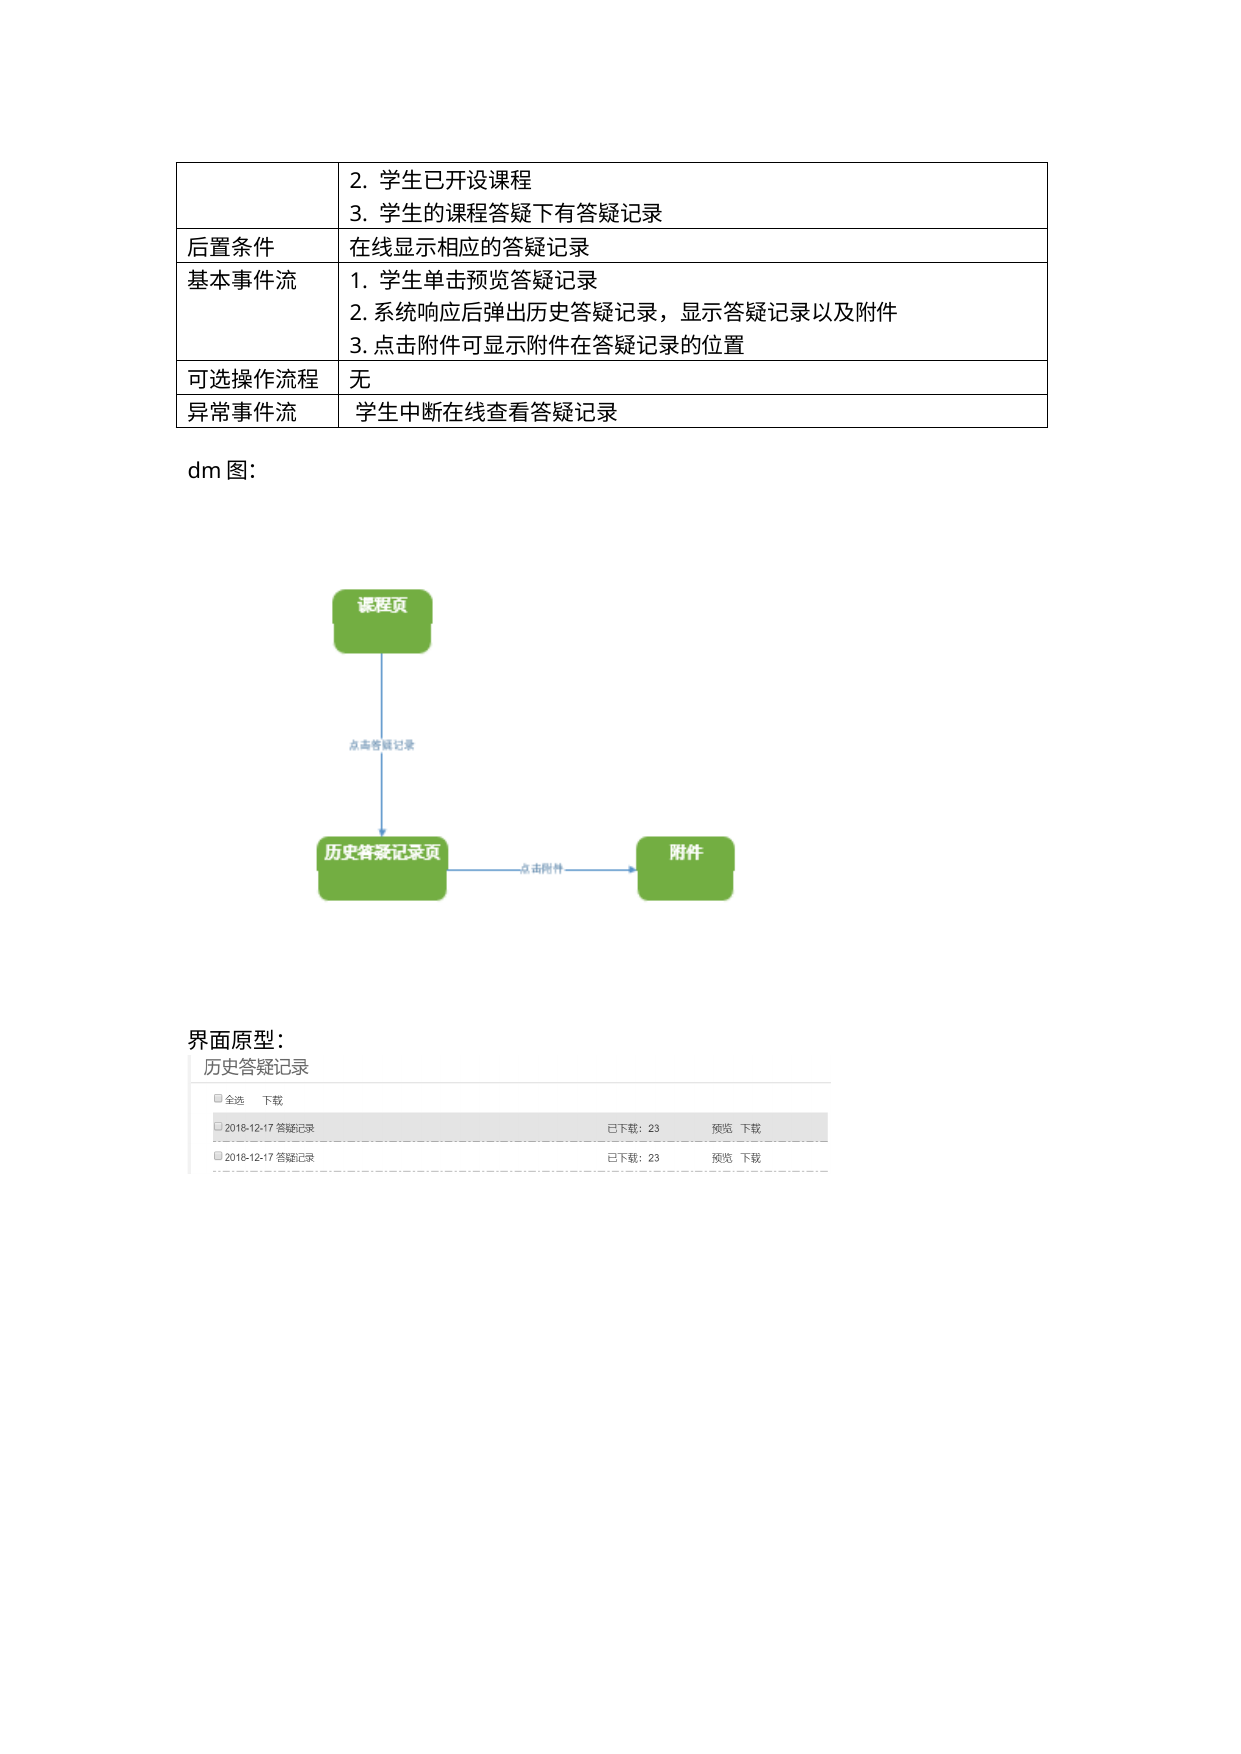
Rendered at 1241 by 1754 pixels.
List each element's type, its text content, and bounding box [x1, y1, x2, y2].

picture [187, 1055, 831, 1174]
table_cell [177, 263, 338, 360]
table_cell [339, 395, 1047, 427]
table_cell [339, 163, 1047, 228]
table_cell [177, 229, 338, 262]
subtitle dm图： [187, 453, 1053, 486]
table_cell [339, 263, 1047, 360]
picture [187, 502, 839, 976]
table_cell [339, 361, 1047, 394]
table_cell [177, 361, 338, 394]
text 界面原型： [187, 1022, 1053, 1055]
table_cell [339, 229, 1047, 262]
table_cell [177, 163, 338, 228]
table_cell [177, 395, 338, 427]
